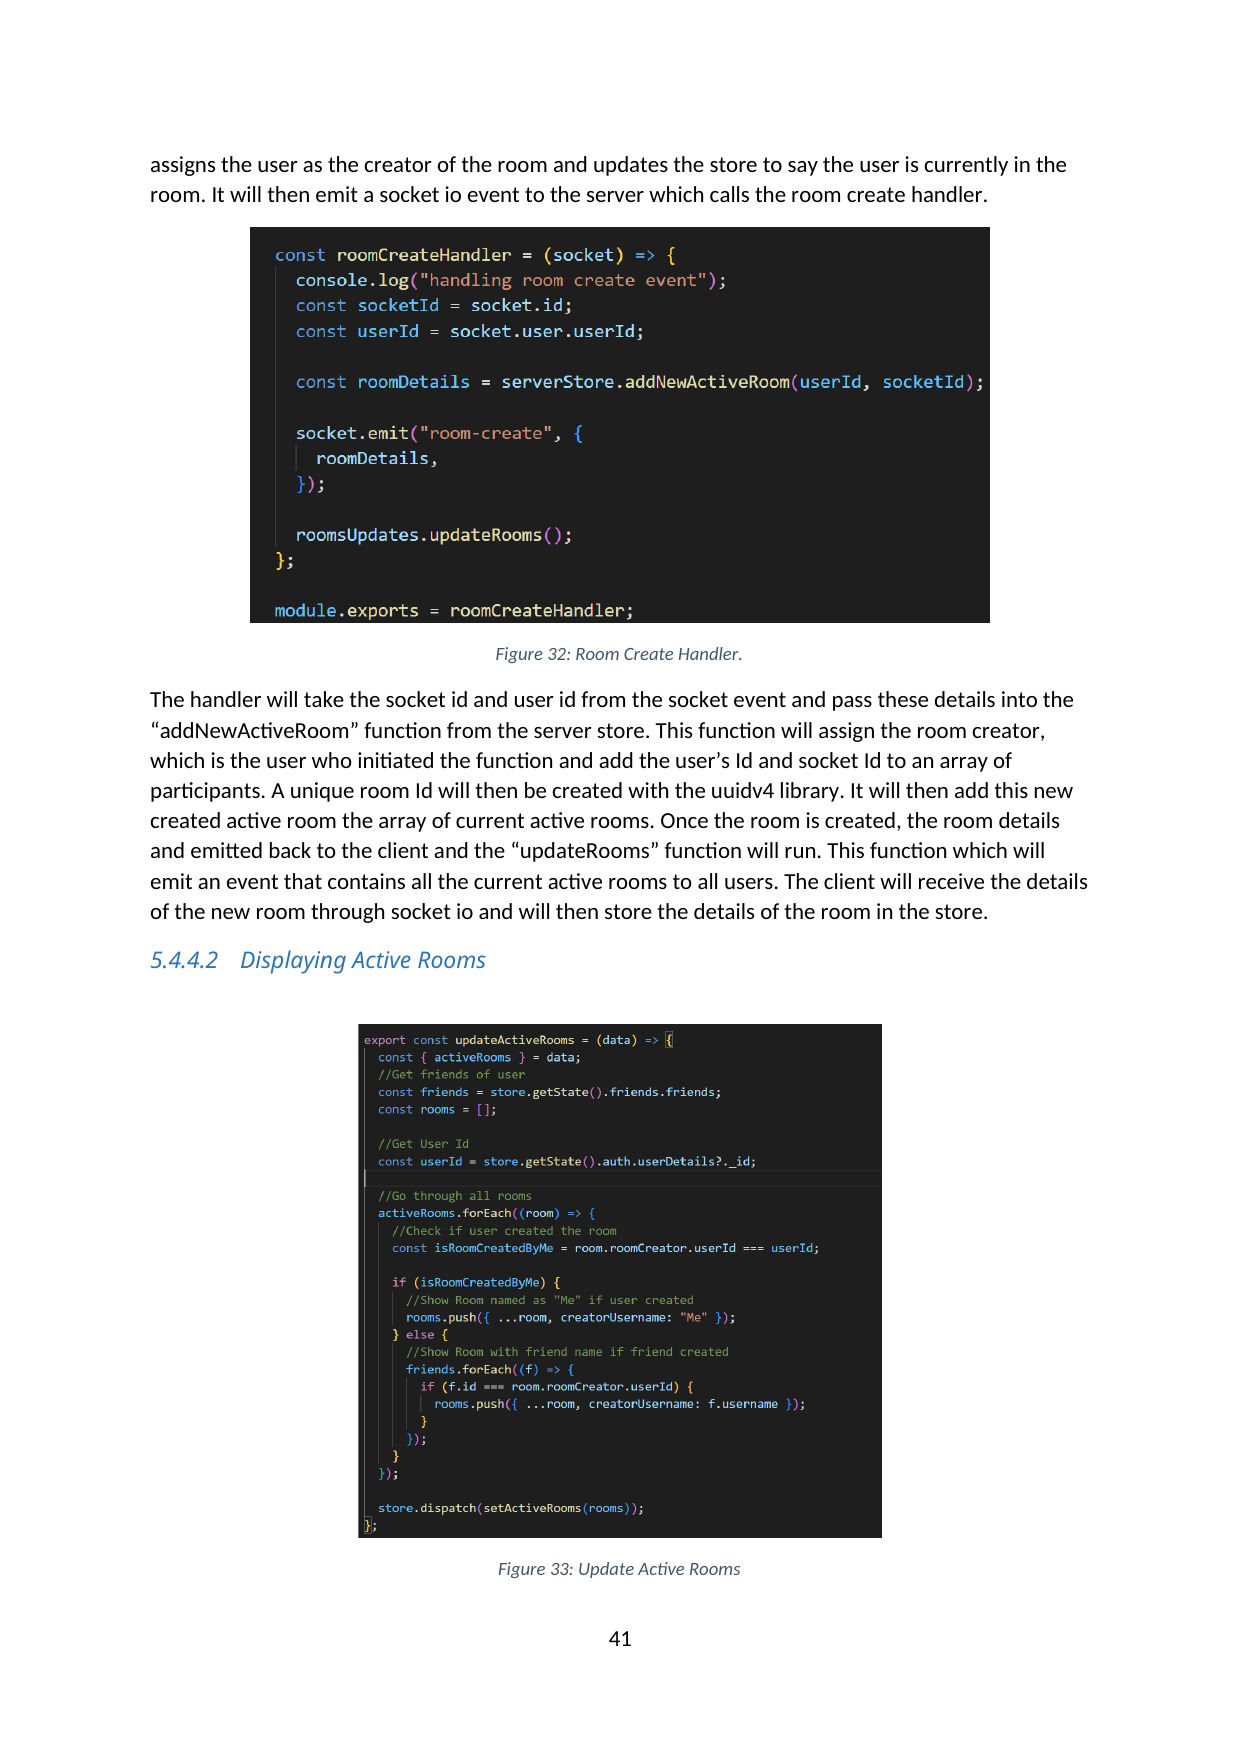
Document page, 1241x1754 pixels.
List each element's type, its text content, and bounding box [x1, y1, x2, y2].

subtitle Displaying Active Rooms [150, 944, 1090, 975]
text The handler will take the socket id and user id from the socket event and pass these details into the “addNewActiveRoom” function from the server store. This function will assign the room creator, which is the user who initiated the function and add the user’s Id and socket Id to an array of participants. A unique room Id will then be created with the uuidv4 library. It will then add this new created active room the array of current active rooms. Once the room is created, the room details and emitted back to the client and the “updateRooms” function will run. This function which will emit an event that contains all the current active rooms to all users. The client will receive the details of the new room through socket io and will then store the details of the room in the store. [150, 686, 1090, 925]
picture [358, 1024, 882, 1538]
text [150, 150, 1090, 208]
picture [250, 227, 990, 623]
